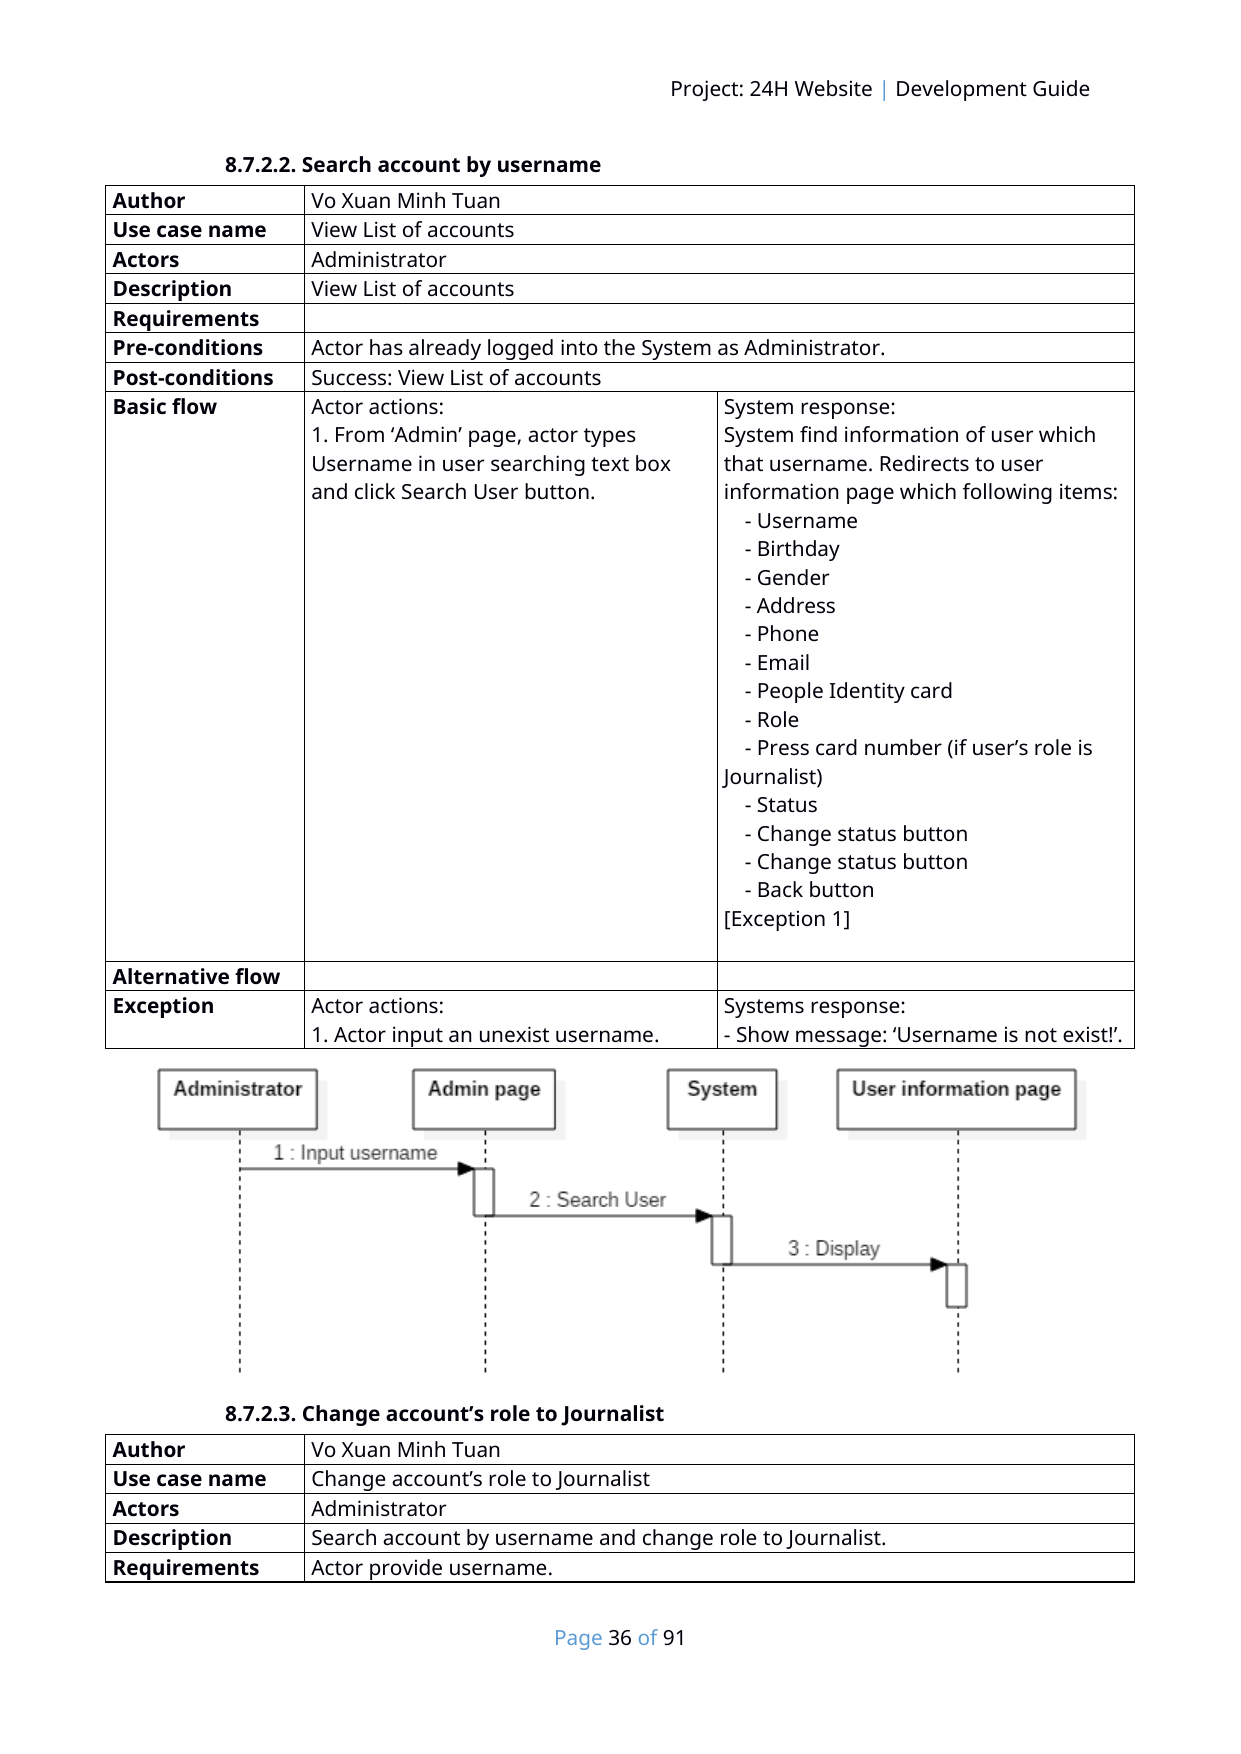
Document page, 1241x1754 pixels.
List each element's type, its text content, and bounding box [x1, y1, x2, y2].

table_cell System response: System find information of user which that username. Redirects to user information page which following items: - Username - Birthday - Gender - Address - Phone - Email - People Identity card - Role - Press card number (if user’s role is Journalist) - Status - Change status button - Change status button - Back button [Exception 1] [718, 392, 1134, 961]
table_cell Administrator [305, 1494, 1134, 1522]
table_cell Use case name [106, 215, 304, 244]
table_cell Search account by username and change role to Journalist. [305, 1524, 1134, 1552]
table_cell Alternative flow [106, 962, 304, 990]
table_cell Requirements [106, 304, 304, 332]
table_cell Actors [106, 1494, 304, 1522]
table_cell Description [106, 1524, 304, 1552]
table_cell Actor provide username. [305, 1553, 1134, 1581]
table_cell Use case name [106, 1465, 304, 1493]
table_cell [305, 962, 717, 990]
table_cell Systems response: - Show message: ‘Username is not exist!’. [718, 991, 1134, 1048]
table_cell Basic flow [106, 392, 304, 961]
table_cell Administrator [305, 245, 1134, 273]
text 8.7.2.3. Change account’s role to Journalist [150, 1399, 1090, 1428]
table_cell Post-conditions [106, 363, 304, 391]
picture [150, 1055, 1091, 1394]
table_cell [305, 304, 1134, 332]
table_cell View List of accounts [305, 215, 1134, 244]
table_cell Actors [106, 245, 304, 273]
table_header Author [106, 1435, 304, 1463]
table_cell Description [106, 274, 304, 303]
table_cell Actor has already logged into the System as Administrator. [305, 333, 1134, 362]
table_cell Success: View List of accounts [305, 363, 1134, 391]
table_header Vo Xuan Minh Tuan [305, 186, 1134, 214]
table_cell Actor actions: 1. From ‘Admin’ page, actor types Username in user searching text box and click Search User button. [305, 392, 717, 961]
table_header Author [106, 186, 304, 214]
table_header Vo Xuan Minh Tuan [305, 1435, 1134, 1463]
table_cell [718, 962, 1134, 990]
text 8.7.2.2. Search account by username [150, 150, 1090, 178]
table_cell Exception [106, 991, 304, 1048]
table_cell View List of accounts [305, 274, 1134, 303]
table_cell Actor actions: 1. Actor input an unexist username. [305, 991, 717, 1048]
table_cell Change account’s role to Journalist [305, 1465, 1134, 1493]
table_cell Requirements [106, 1553, 304, 1581]
table_cell Pre-conditions [106, 333, 304, 362]
